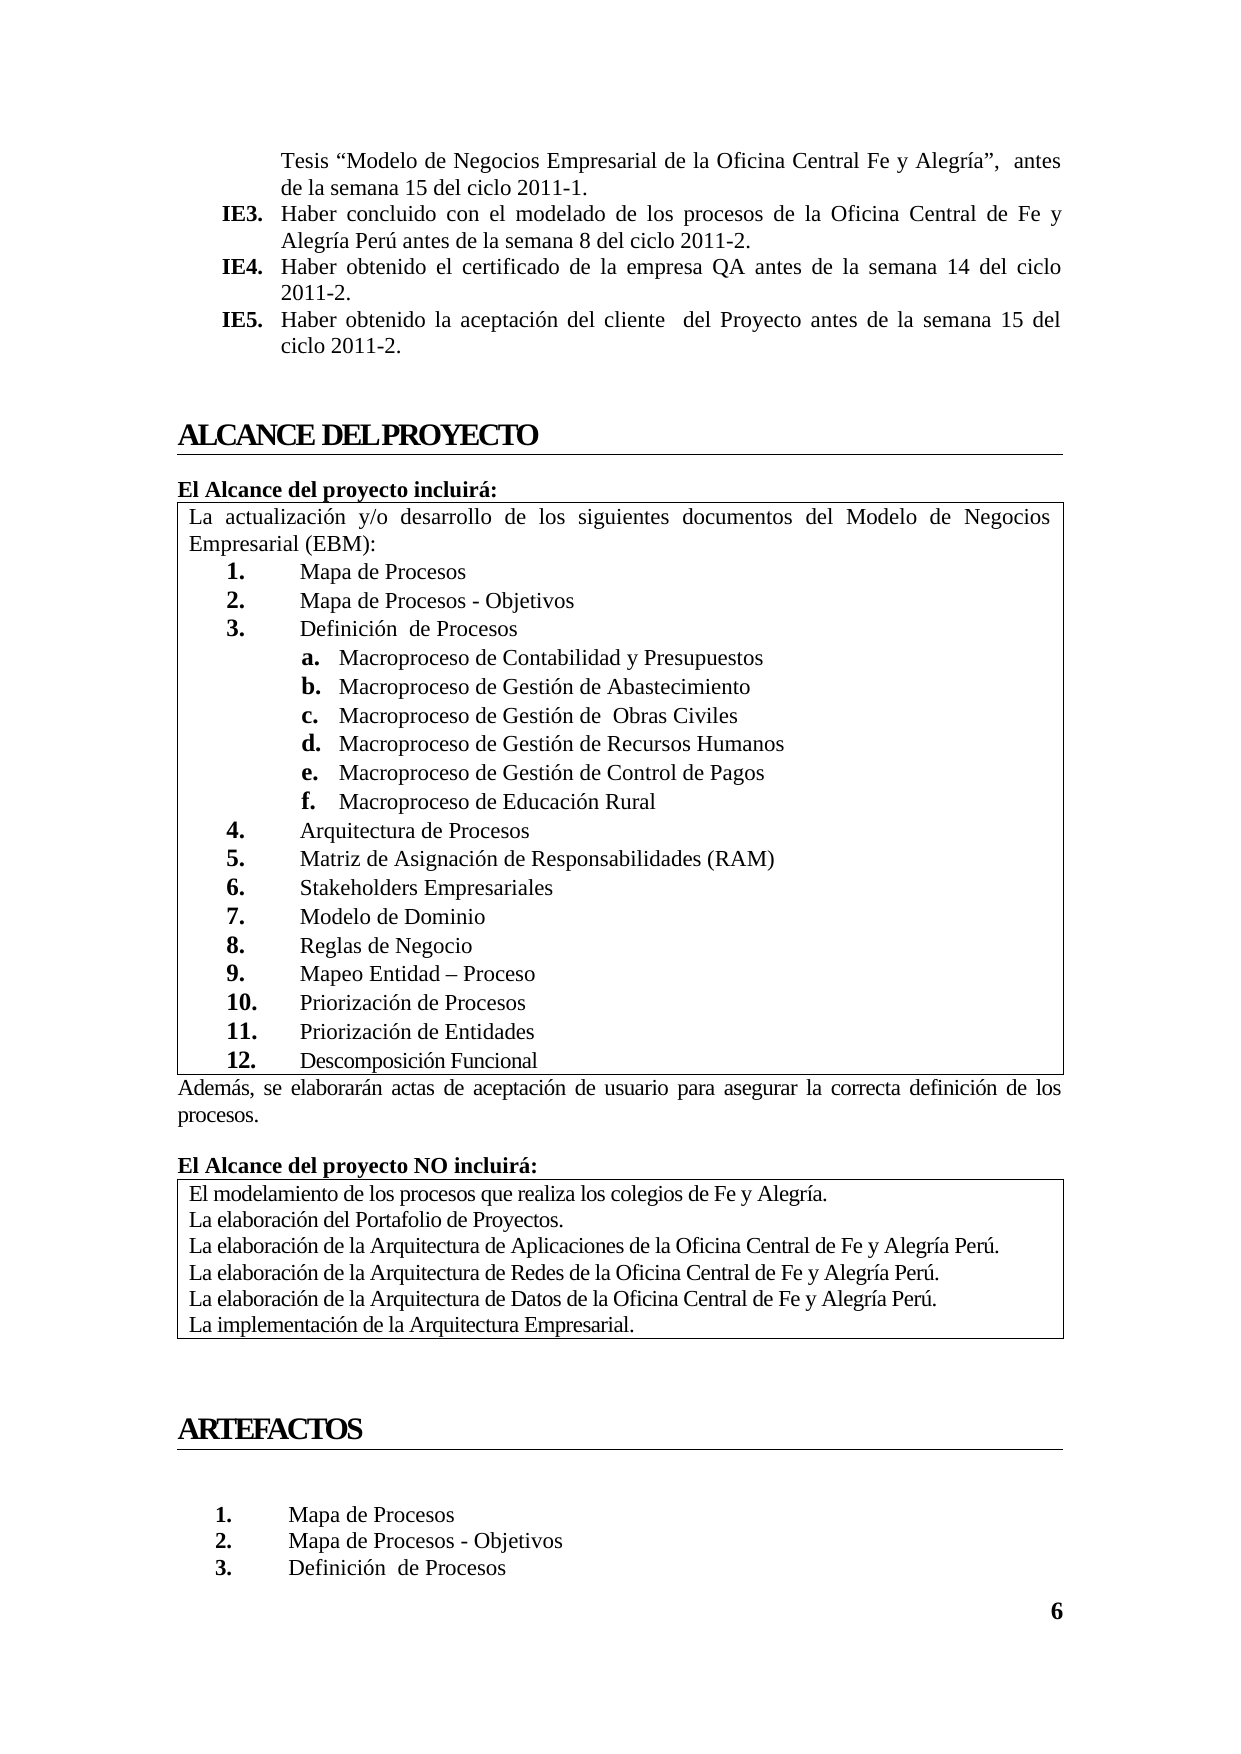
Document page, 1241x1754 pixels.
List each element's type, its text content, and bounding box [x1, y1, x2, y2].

subtitle El Alcance del proyecto incluirá: [177, 476, 1063, 502]
subtitle El Alcance del proyecto NO incluirá: [177, 1152, 1063, 1178]
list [222, 148, 1063, 200]
text Además, se elaborarán actas de aceptación de usuario para asegurar la correcta definición de los procesos. [177, 1075, 1063, 1127]
list Haber concluido con el modelado de los procesos de la Oficina Central de Fe y Alegría Perú antes de la semana 8 del ciclo 2011-2. [222, 200, 1063, 253]
list Mapa de Procesos - Objetivos [215, 1527, 1063, 1554]
list Haber obtenido la aceptación del cliente del Proyecto antes de la semana 15 del ciclo 2011-2. [222, 306, 1063, 358]
list Definición de Procesos [215, 1554, 1063, 1580]
text ARTEFACTOS [177, 1411, 1063, 1449]
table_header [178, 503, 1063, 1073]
list Mapa de Procesos [215, 1501, 1063, 1527]
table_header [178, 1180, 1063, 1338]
list Haber obtenido el certificado de la empresa QA antes de la semana 14 del ciclo 2011-2. [222, 253, 1063, 306]
text ALCANCE DEL PROYECTO [177, 416, 1063, 454]
